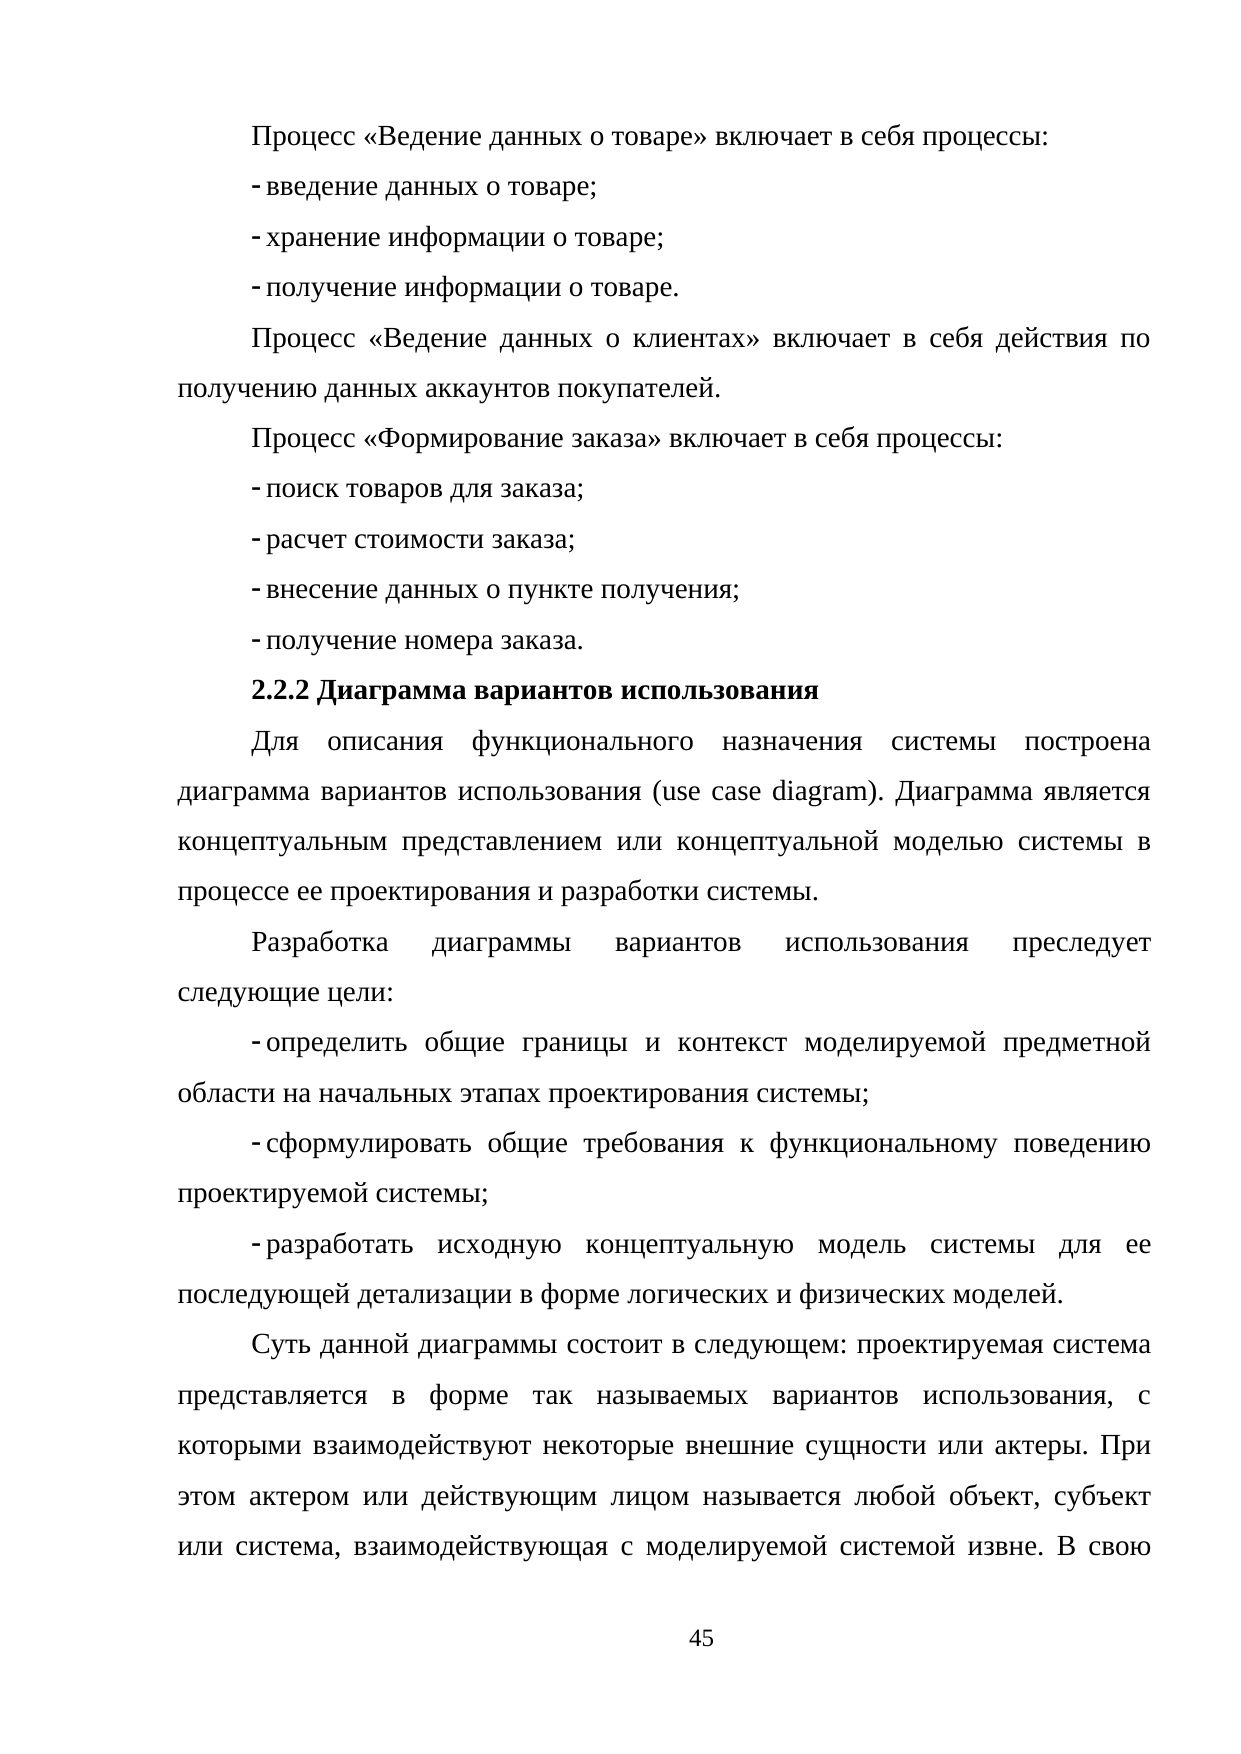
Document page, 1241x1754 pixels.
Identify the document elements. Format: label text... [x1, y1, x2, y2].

text Процесс «Ведение данных о клиентах» включает в себя действия по получению данных аккаунтов покупателей. [177, 320, 1152, 403]
text Процесс «Формирование заказа» включает в себя процессы: [177, 420, 1152, 454]
list определить общие границы и контекст моделируемой предметной области на начальных этапах проектирования системы; [177, 1024, 1152, 1108]
list хранение информации о товаре; [177, 219, 1152, 252]
list получение информации о товаре. [177, 269, 1152, 303]
list сформулировать общие требования к функциональному поведению проектируемой системы; [177, 1125, 1152, 1209]
list разработать исходную концептуальную модель системы для ее последующей детализации в форме логических и физических моделей. [177, 1226, 1152, 1310]
text Процесс «Ведение данных о товаре» включает в себя процессы: [177, 118, 1152, 152]
list внесение данных о пункте получения; [177, 571, 1152, 605]
list получение номера заказа. [177, 622, 1152, 656]
list поиск товаров для заказа; [177, 471, 1152, 504]
text Для описания функционального назначения системы построена диаграмма вариантов использования (use case diagram). Диаграмма является концептуальным представлением или концептуальной моделью системы в процессе ее проектирования и разработки системы. [177, 723, 1152, 907]
subtitle 2.2.2 Диаграмма вариантов использования [251, 672, 1152, 706]
text Разработка диаграммы вариантов использования преследует следующие цели: [177, 924, 1152, 1008]
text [177, 1327, 1152, 1561]
list введение данных о товаре; [177, 168, 1152, 202]
list расчет стоимости заказа; [177, 521, 1152, 555]
